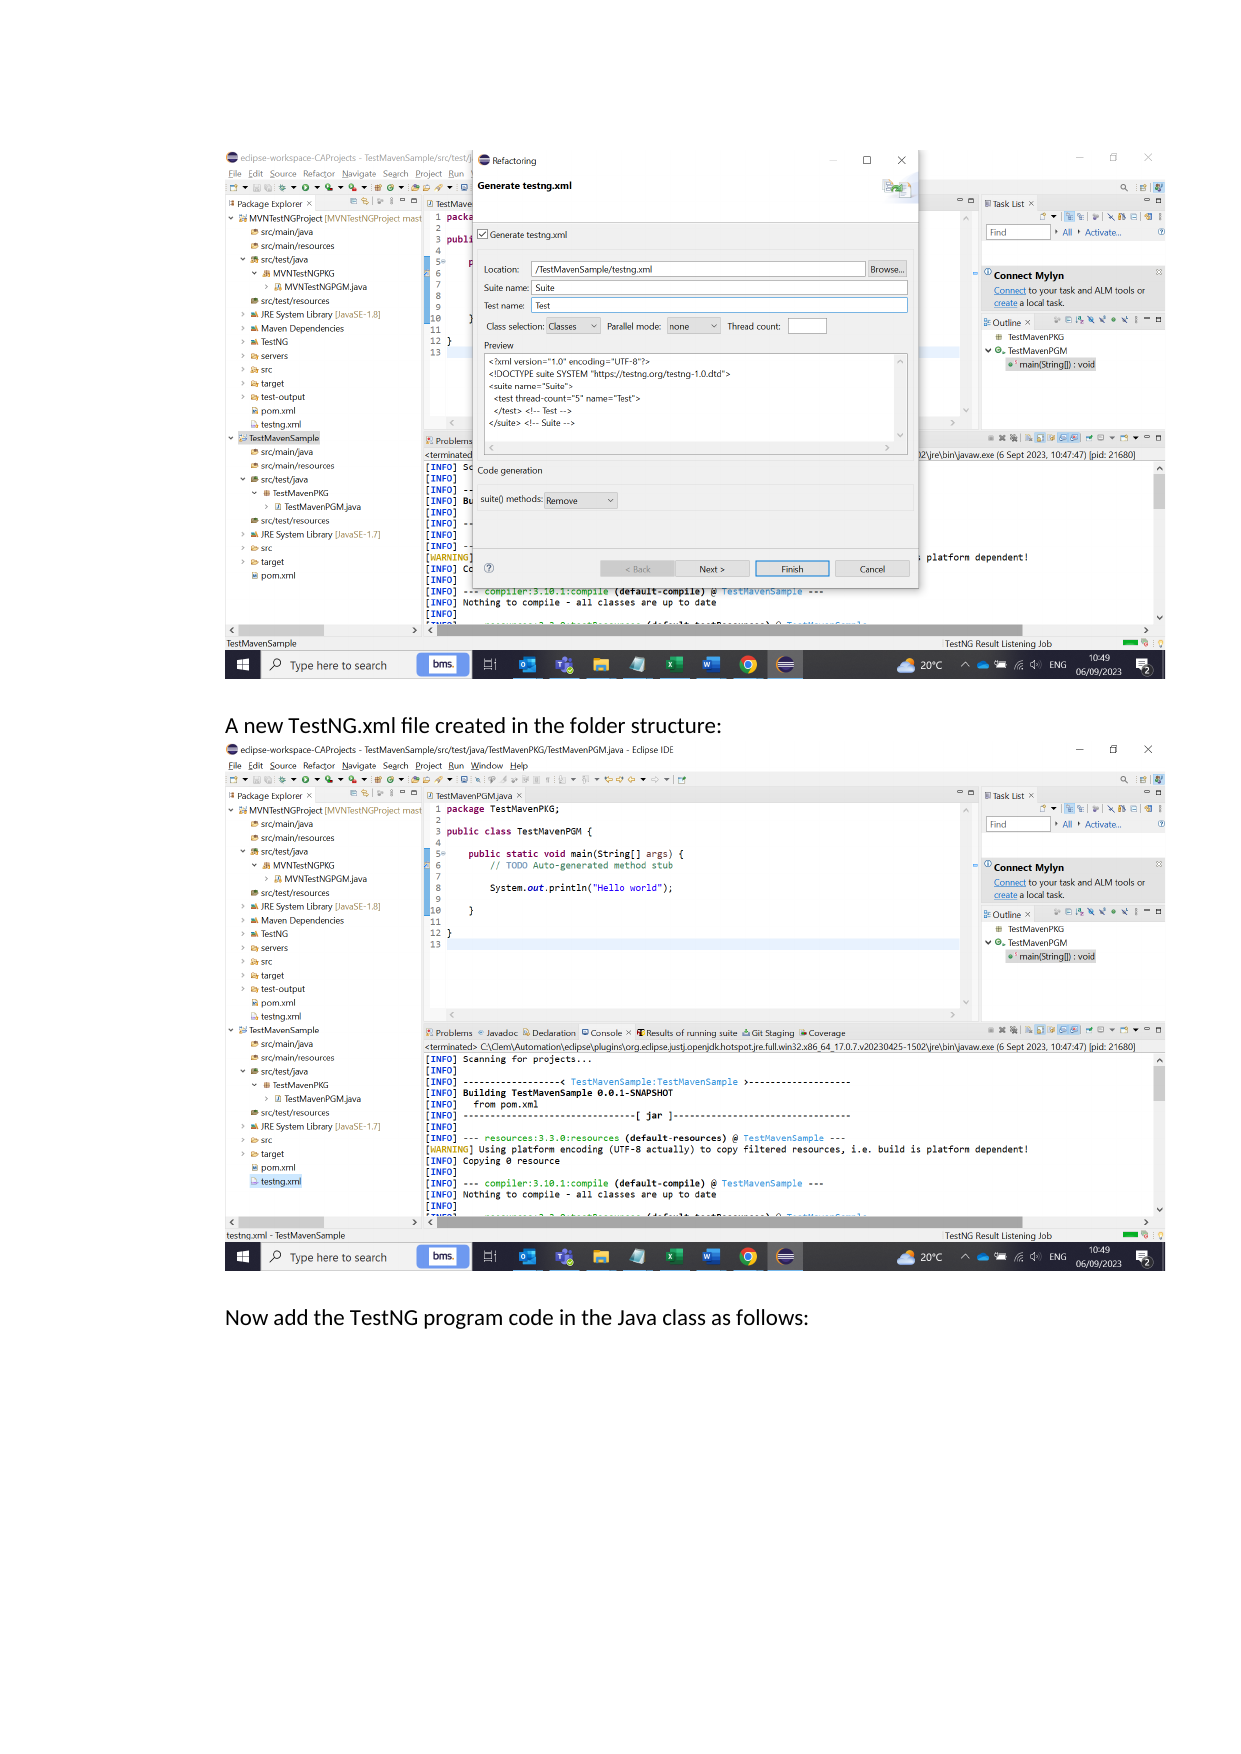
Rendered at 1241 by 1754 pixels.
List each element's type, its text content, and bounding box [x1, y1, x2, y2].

list A new TestNG.xml file created in the folder structure: [225, 711, 1090, 739]
picture [225, 741, 1166, 1271]
picture [225, 150, 1166, 679]
list Now add the TestNG program code in the Java class as follows: [225, 1303, 1090, 1331]
